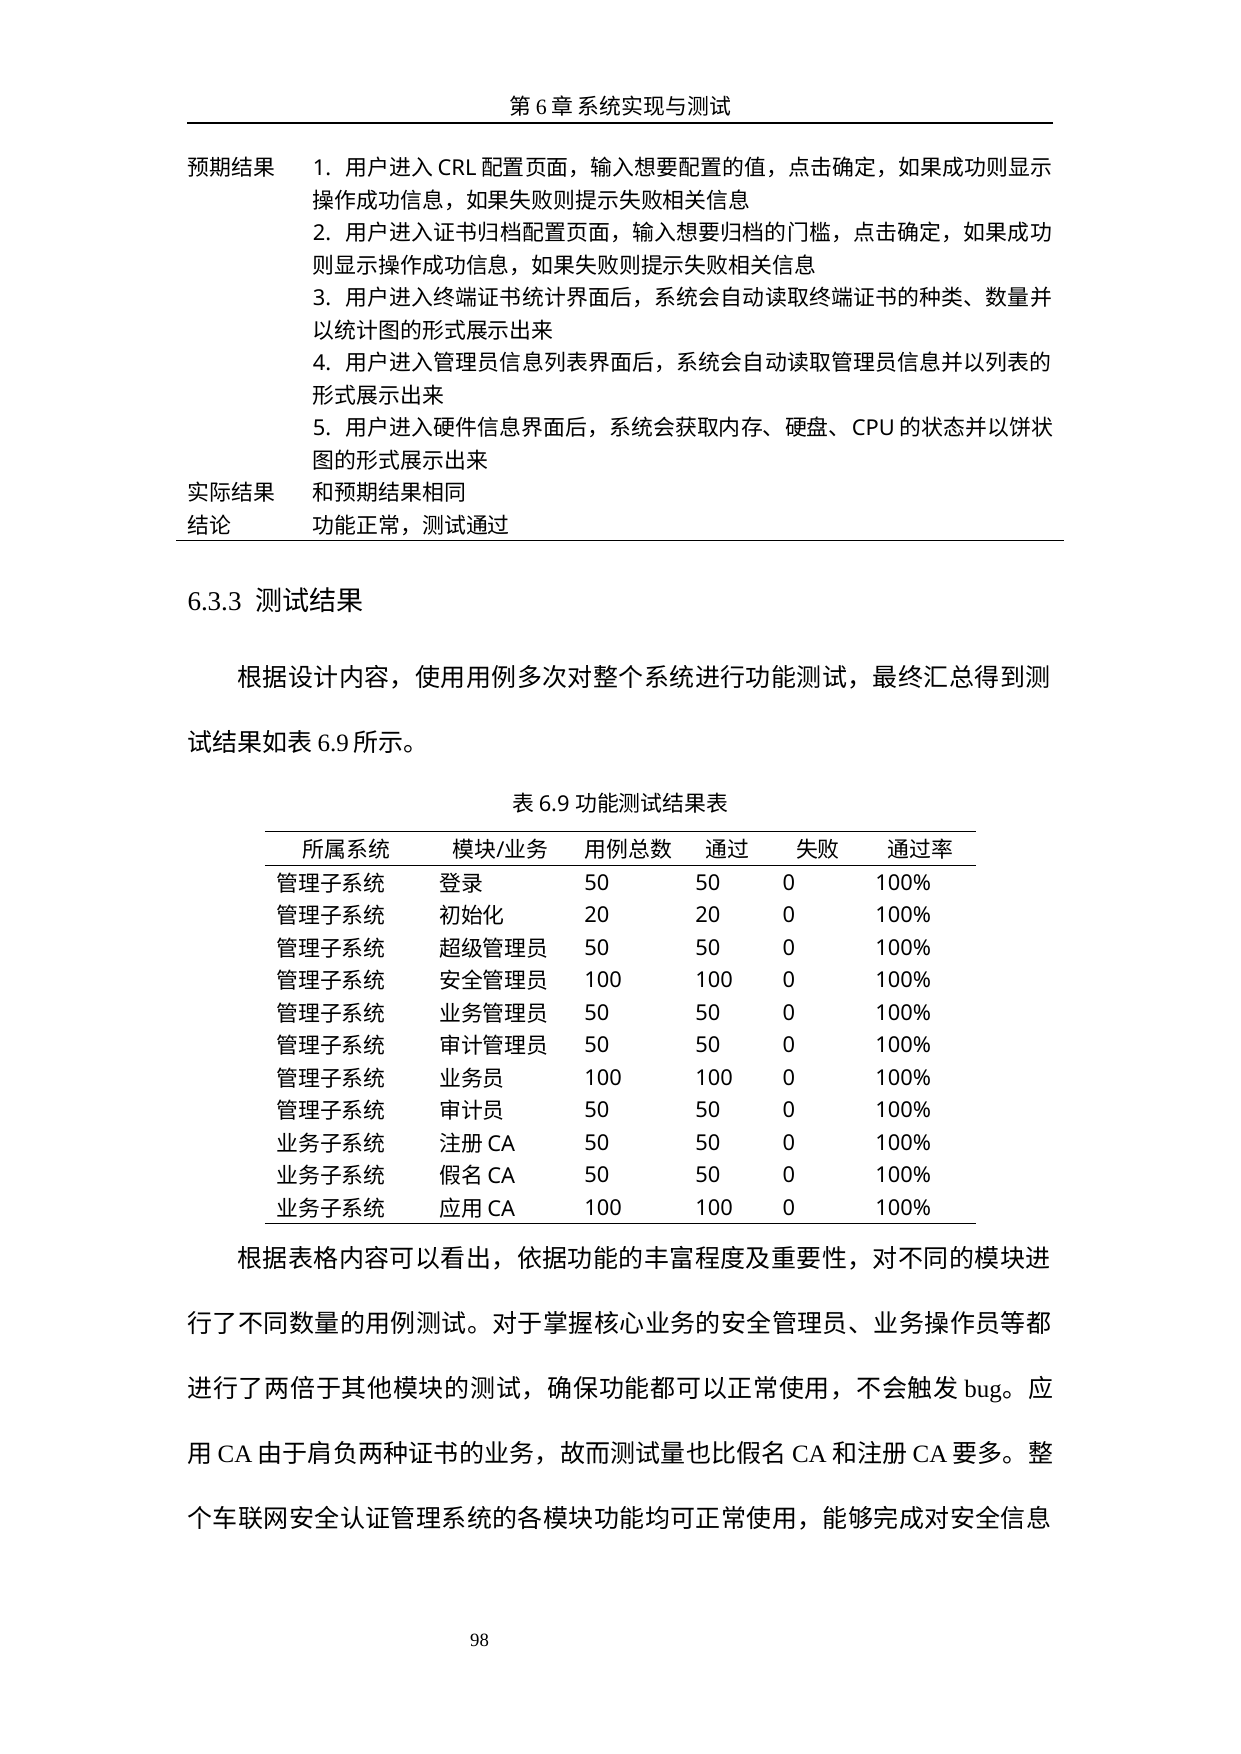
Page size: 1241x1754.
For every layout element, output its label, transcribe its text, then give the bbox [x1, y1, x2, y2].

table_cell 审计管理员 [428, 1028, 573, 1061]
table_cell 50 [684, 996, 771, 1028]
table_cell 50 [573, 996, 684, 1028]
table_cell 超级管理员 [428, 931, 573, 963]
table_cell 50 [573, 1126, 684, 1158]
table_cell 100% [864, 898, 976, 931]
table_cell 100 [573, 1061, 684, 1093]
table_cell 结论 [176, 508, 301, 540]
table_cell 假名CA [428, 1158, 573, 1191]
table_cell 50 [684, 931, 771, 963]
table_cell 100% [864, 996, 976, 1028]
table_cell 100% [864, 1158, 976, 1191]
table_cell 审计员 [428, 1093, 573, 1126]
table_cell 100 [684, 1061, 771, 1093]
table_cell 和预期结果相同 [301, 475, 1064, 507]
table_cell 功能正常，测试通过 [301, 508, 1064, 540]
table_cell 100% [864, 866, 976, 898]
table_cell 50 [573, 866, 684, 898]
table_cell 管理子系统 [265, 1093, 428, 1126]
table_cell 50 [573, 1093, 684, 1126]
table_cell 50 [684, 1158, 771, 1191]
table_cell 50 [573, 1028, 684, 1061]
table_cell 安全管理员 [428, 963, 573, 996]
table_cell 50 [684, 866, 771, 898]
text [187, 1224, 1053, 1549]
table_cell 管理子系统 [265, 1028, 428, 1061]
table_cell 100 [684, 1191, 771, 1223]
table_header 模块/业务 [428, 832, 573, 864]
table_cell 管理子系统 [265, 898, 428, 931]
table_cell 管理子系统 [265, 866, 428, 898]
table_cell 50 [684, 1093, 771, 1126]
table_cell 20 [573, 898, 684, 931]
table_cell 50 [684, 1028, 771, 1061]
table_cell 100% [864, 1061, 976, 1093]
table_cell 100% [864, 931, 976, 963]
table_cell 业务子系统 [265, 1191, 428, 1223]
table_cell 管理子系统 [265, 996, 428, 1028]
table_cell 100 [573, 1191, 684, 1223]
table_header 用例总数 [573, 832, 684, 864]
table_cell 用户进入CRL配置页面，输入想要配置的值，点击确定，如果成功则显示操作成功信息，如果失败则提示失败相关信息 用户进入证书归档配置页面，输入想要归档的门槛，点击确定，如果成功则显示操作成功信息，如果失败则提示失败相关信息 用户进入终端证书统计界面后，系统会自动读取终端证书的种类、数量并以统计图的形式展示出来 用户进入管理员信息列表界面后，系统会自动读取管理员信息并以列表的形式展示出来 用户进入硬件信息界面后，系统会获取内存、硬盘、CPU的状态并以饼状图的形式展示出来 [301, 150, 1064, 475]
table_cell 50 [573, 931, 684, 963]
table_header 通过率 [864, 832, 976, 864]
table_cell 业务管理员 [428, 996, 573, 1028]
table_cell 实际结果 [176, 475, 301, 507]
table_cell 20 [684, 898, 771, 931]
table_header 通过 [684, 832, 771, 864]
table_cell 0 [771, 1158, 864, 1191]
table_cell 50 [684, 1126, 771, 1158]
table_cell 管理子系统 [265, 1061, 428, 1093]
table_cell 0 [771, 898, 864, 931]
text 根据设计内容，使用用例多次对整个系统进行功能测试，最终汇总得到测试结果如表6.9所示。 [187, 643, 1053, 773]
table_cell 50 [573, 1158, 684, 1191]
table_cell 0 [771, 1028, 864, 1061]
table_cell 0 [771, 1061, 864, 1093]
table_cell 管理子系统 [265, 931, 428, 963]
table_cell 100% [864, 1191, 976, 1223]
table_cell 预期结果 [176, 150, 301, 475]
table_cell 初始化 [428, 898, 573, 931]
table_cell 管理子系统 [265, 963, 428, 996]
table_cell 0 [771, 1126, 864, 1158]
table_header 失败 [771, 832, 864, 864]
table_cell 100 [573, 963, 684, 996]
table_cell 100% [864, 1093, 976, 1126]
table_cell 0 [771, 1093, 864, 1126]
table_cell 0 [771, 931, 864, 963]
table_header 所属系统 [265, 832, 428, 864]
table_cell 100% [864, 963, 976, 996]
table_cell 应用CA [428, 1191, 573, 1223]
table_cell 0 [771, 963, 864, 996]
table_cell 100 [684, 963, 771, 996]
table_cell 业务子系统 [265, 1158, 428, 1191]
table_cell 登录 [428, 866, 573, 898]
table_cell 注册CA [428, 1126, 573, 1158]
table_cell 0 [771, 866, 864, 898]
table_cell 100% [864, 1028, 976, 1061]
table_cell 0 [771, 1191, 864, 1223]
table_cell 业务员 [428, 1061, 573, 1093]
table_cell 100% [864, 1126, 976, 1158]
text 6.3.3 测试结果 [187, 566, 1053, 631]
table_cell 0 [771, 996, 864, 1028]
text 表6.9 功能测试结果表 [187, 786, 1053, 818]
table_cell 业务子系统 [265, 1126, 428, 1158]
